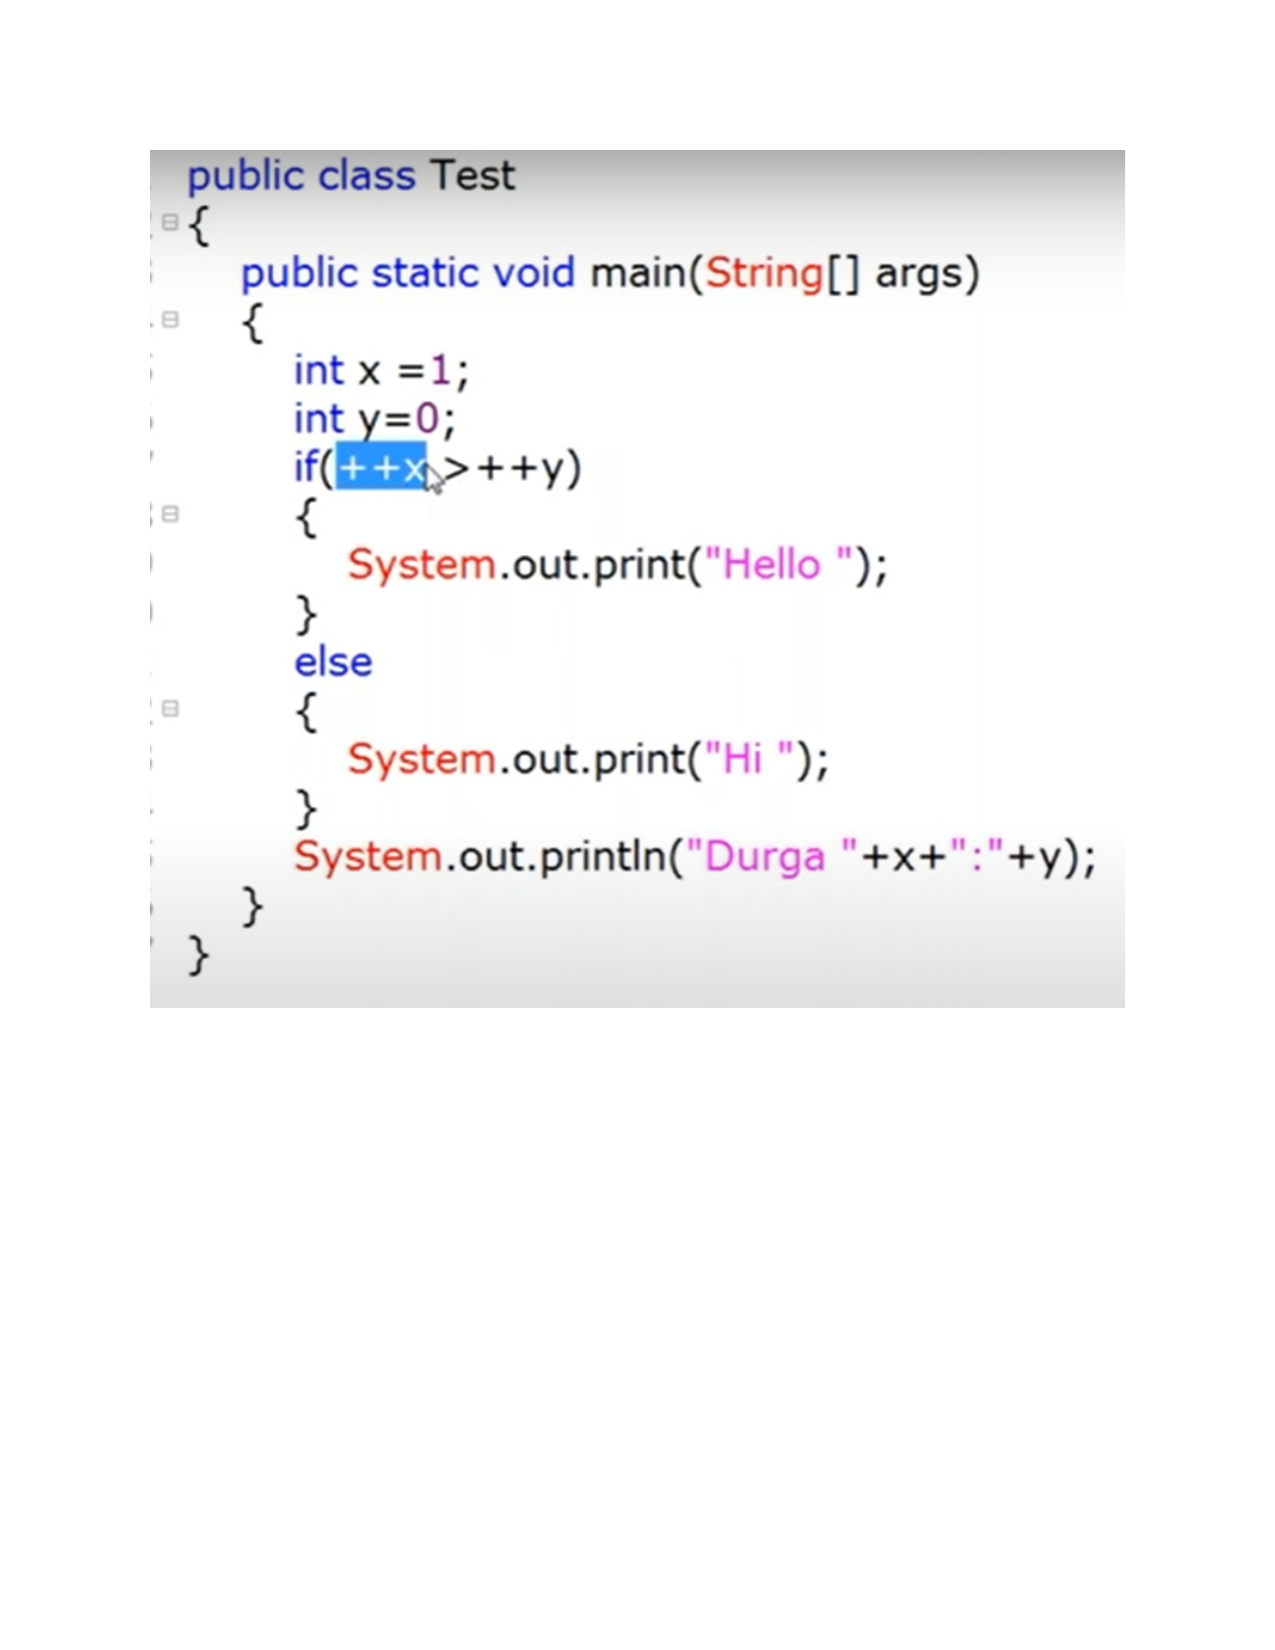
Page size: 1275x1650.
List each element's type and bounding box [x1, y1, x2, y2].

picture [150, 150, 1125, 1008]
